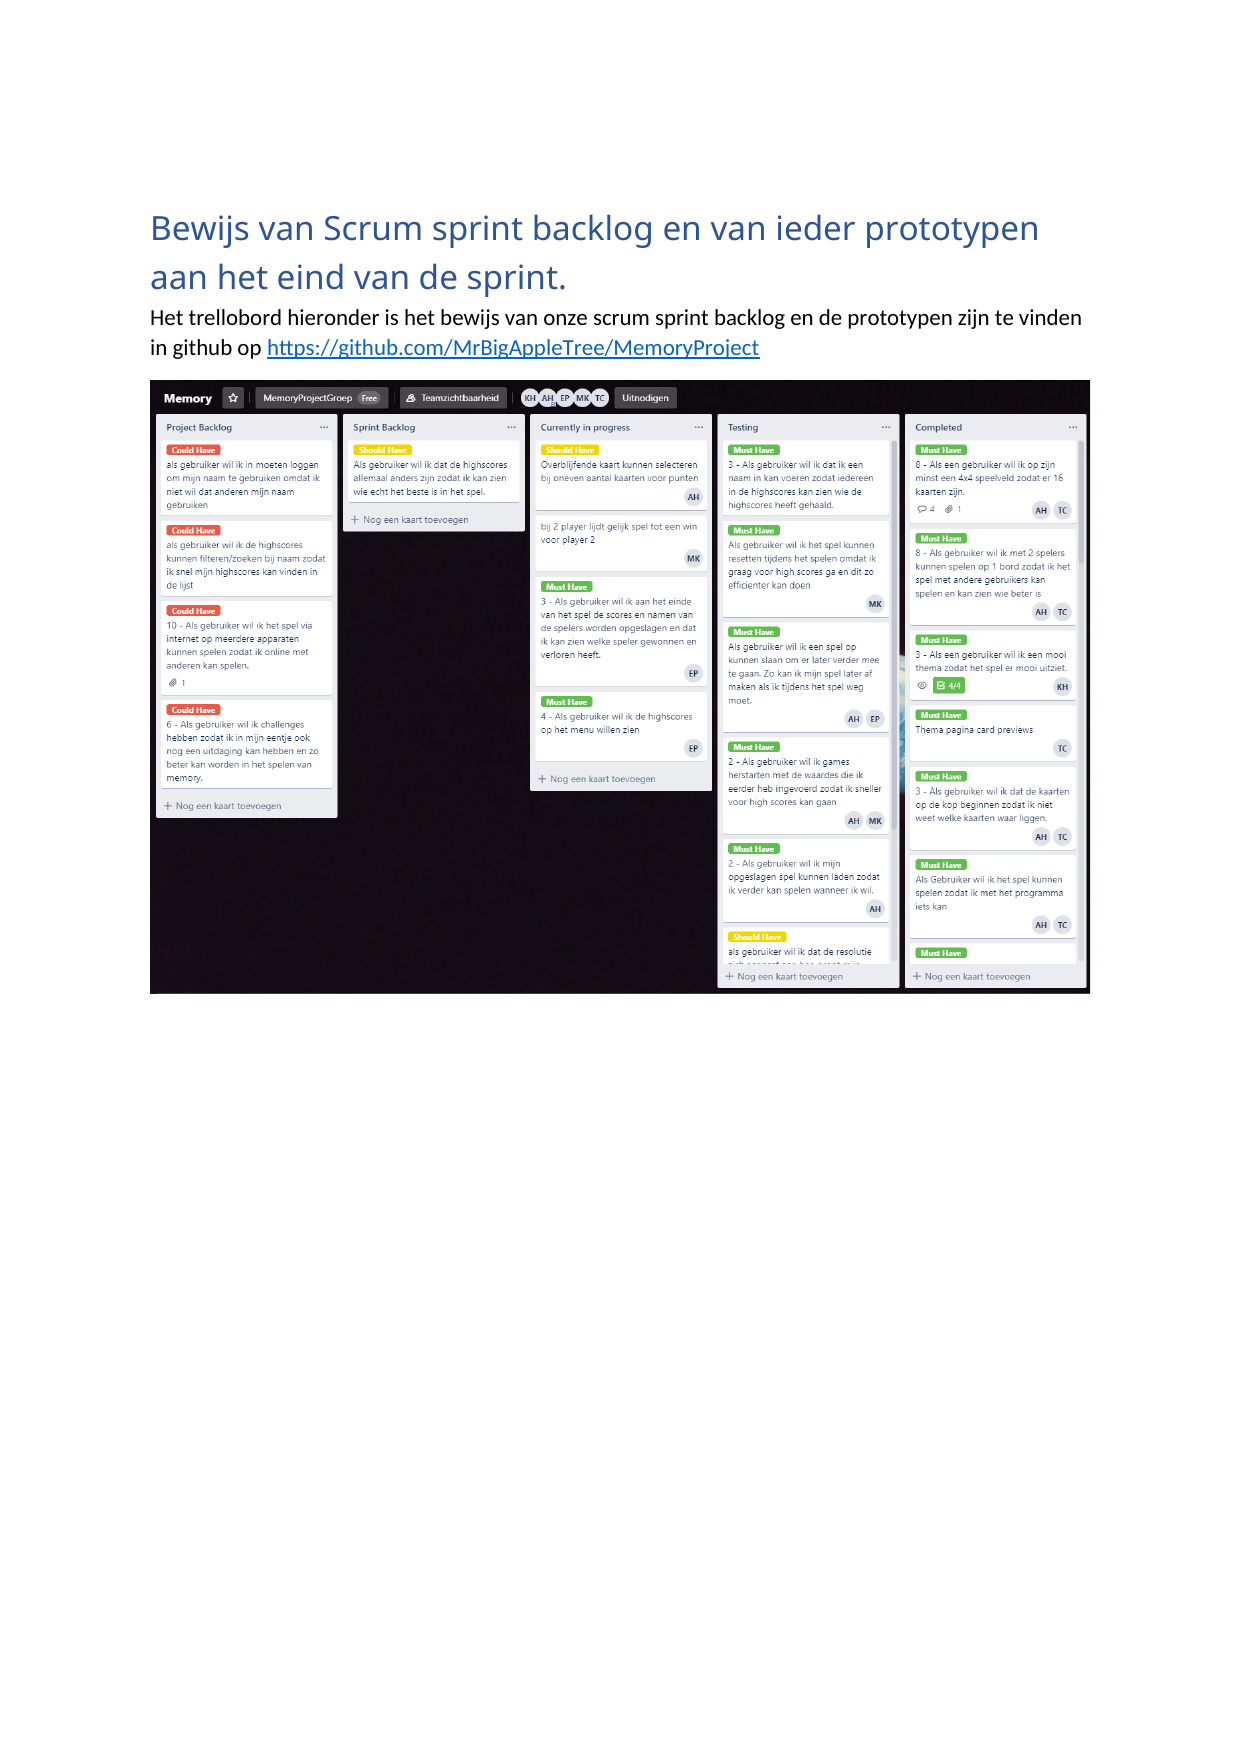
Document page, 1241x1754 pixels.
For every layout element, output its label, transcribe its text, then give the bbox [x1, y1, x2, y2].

subtitle Bewijs van Scrum sprint backlog en van ieder prototypen aan het eind van de sprint. [150, 205, 1090, 299]
picture [150, 380, 1091, 994]
text Het trellobord hieronder is het bewijs van onze scrum sprint backlog en de prototypen zijn te vinden in github op https://github.com/MrBigAppleTree/MemoryProject [150, 303, 1090, 361]
